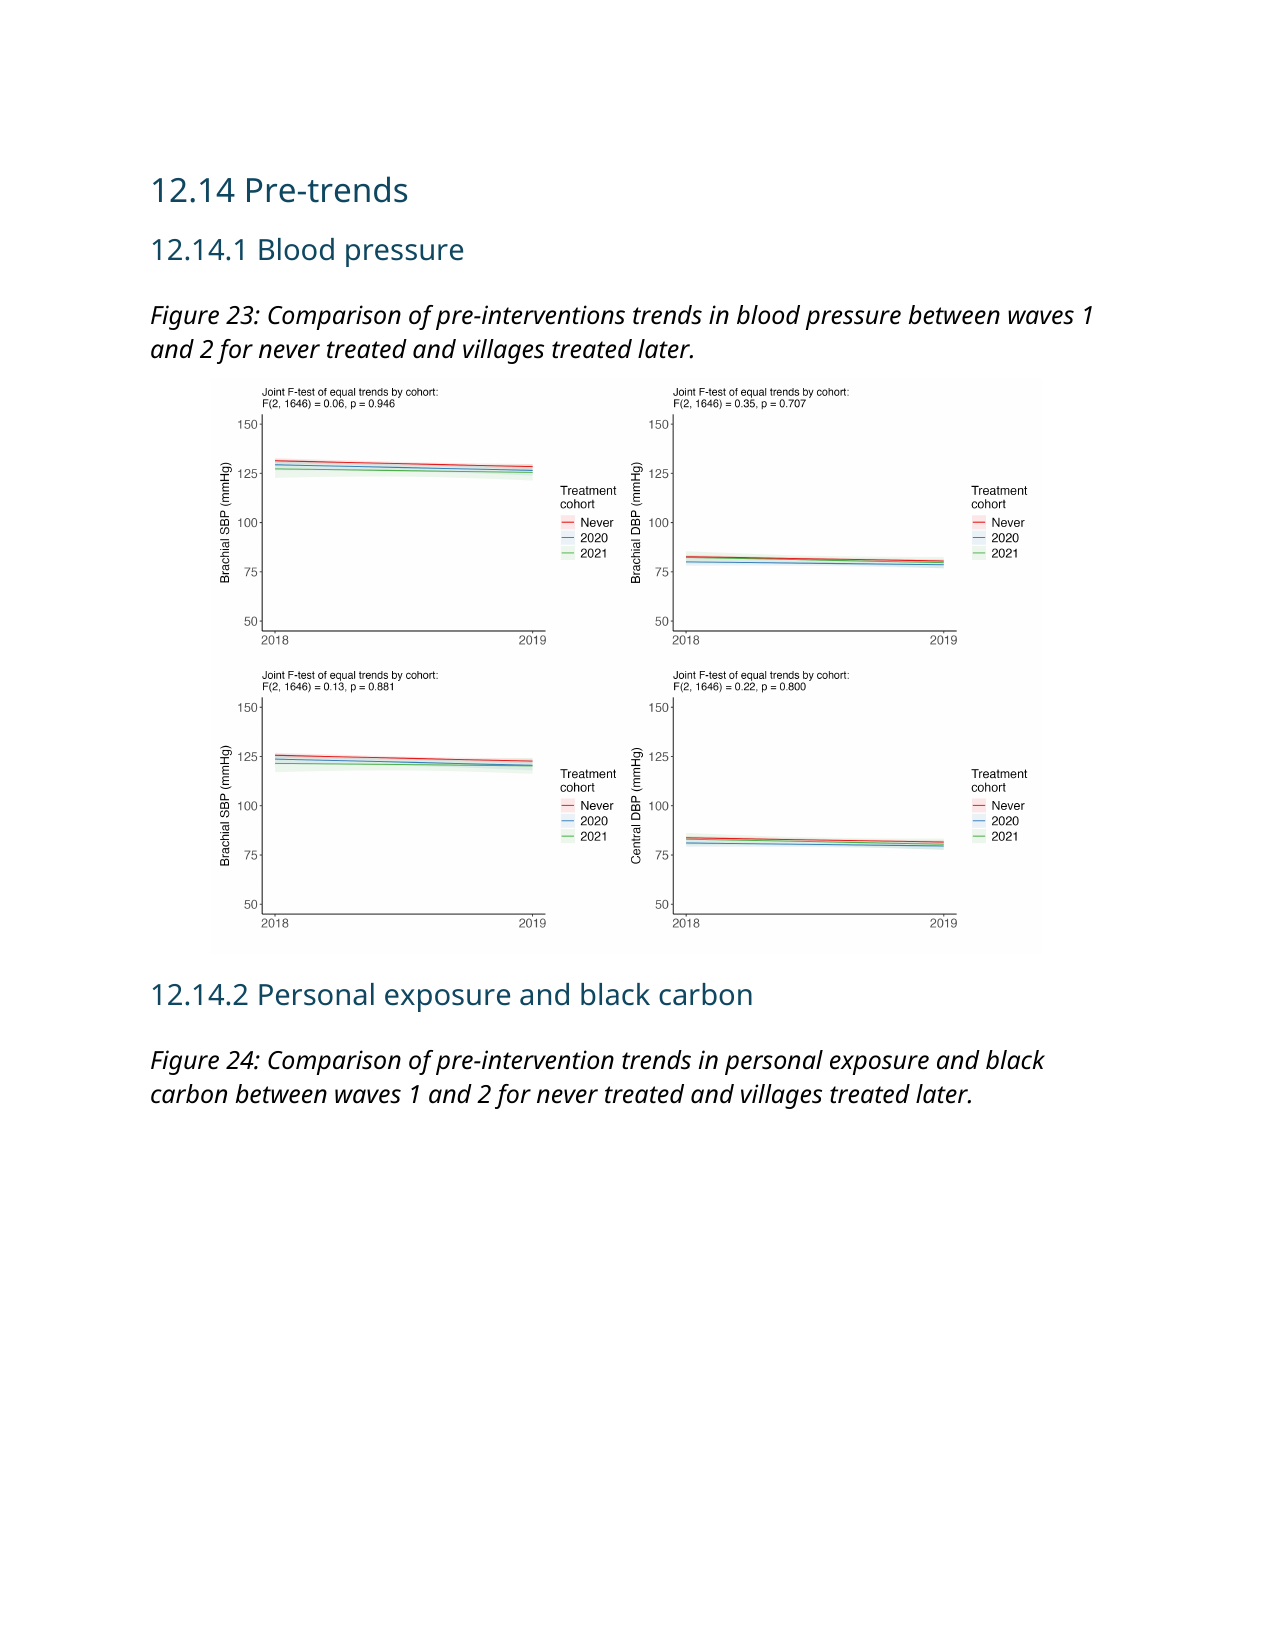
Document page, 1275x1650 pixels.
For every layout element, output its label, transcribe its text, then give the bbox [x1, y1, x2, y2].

subtitle 12.14.1 Blood pressure [150, 229, 1125, 268]
subtitle 12.14 Pre-trends [150, 167, 1125, 212]
picture [210, 378, 1042, 954]
table_header Figure 24: Comparison of pre-intervention trends in personal exposure and black carbon between waves 1 and 2 for never treated and villages treated later. [139, 1022, 1114, 1124]
subtitle 12.14.2 Personal exposure and black carbon [150, 974, 1125, 1014]
table_header Figure 23: Comparison of pre-interventions trends in blood pressure between waves 1 and 2 for never treated and villages treated later. [139, 277, 1114, 957]
